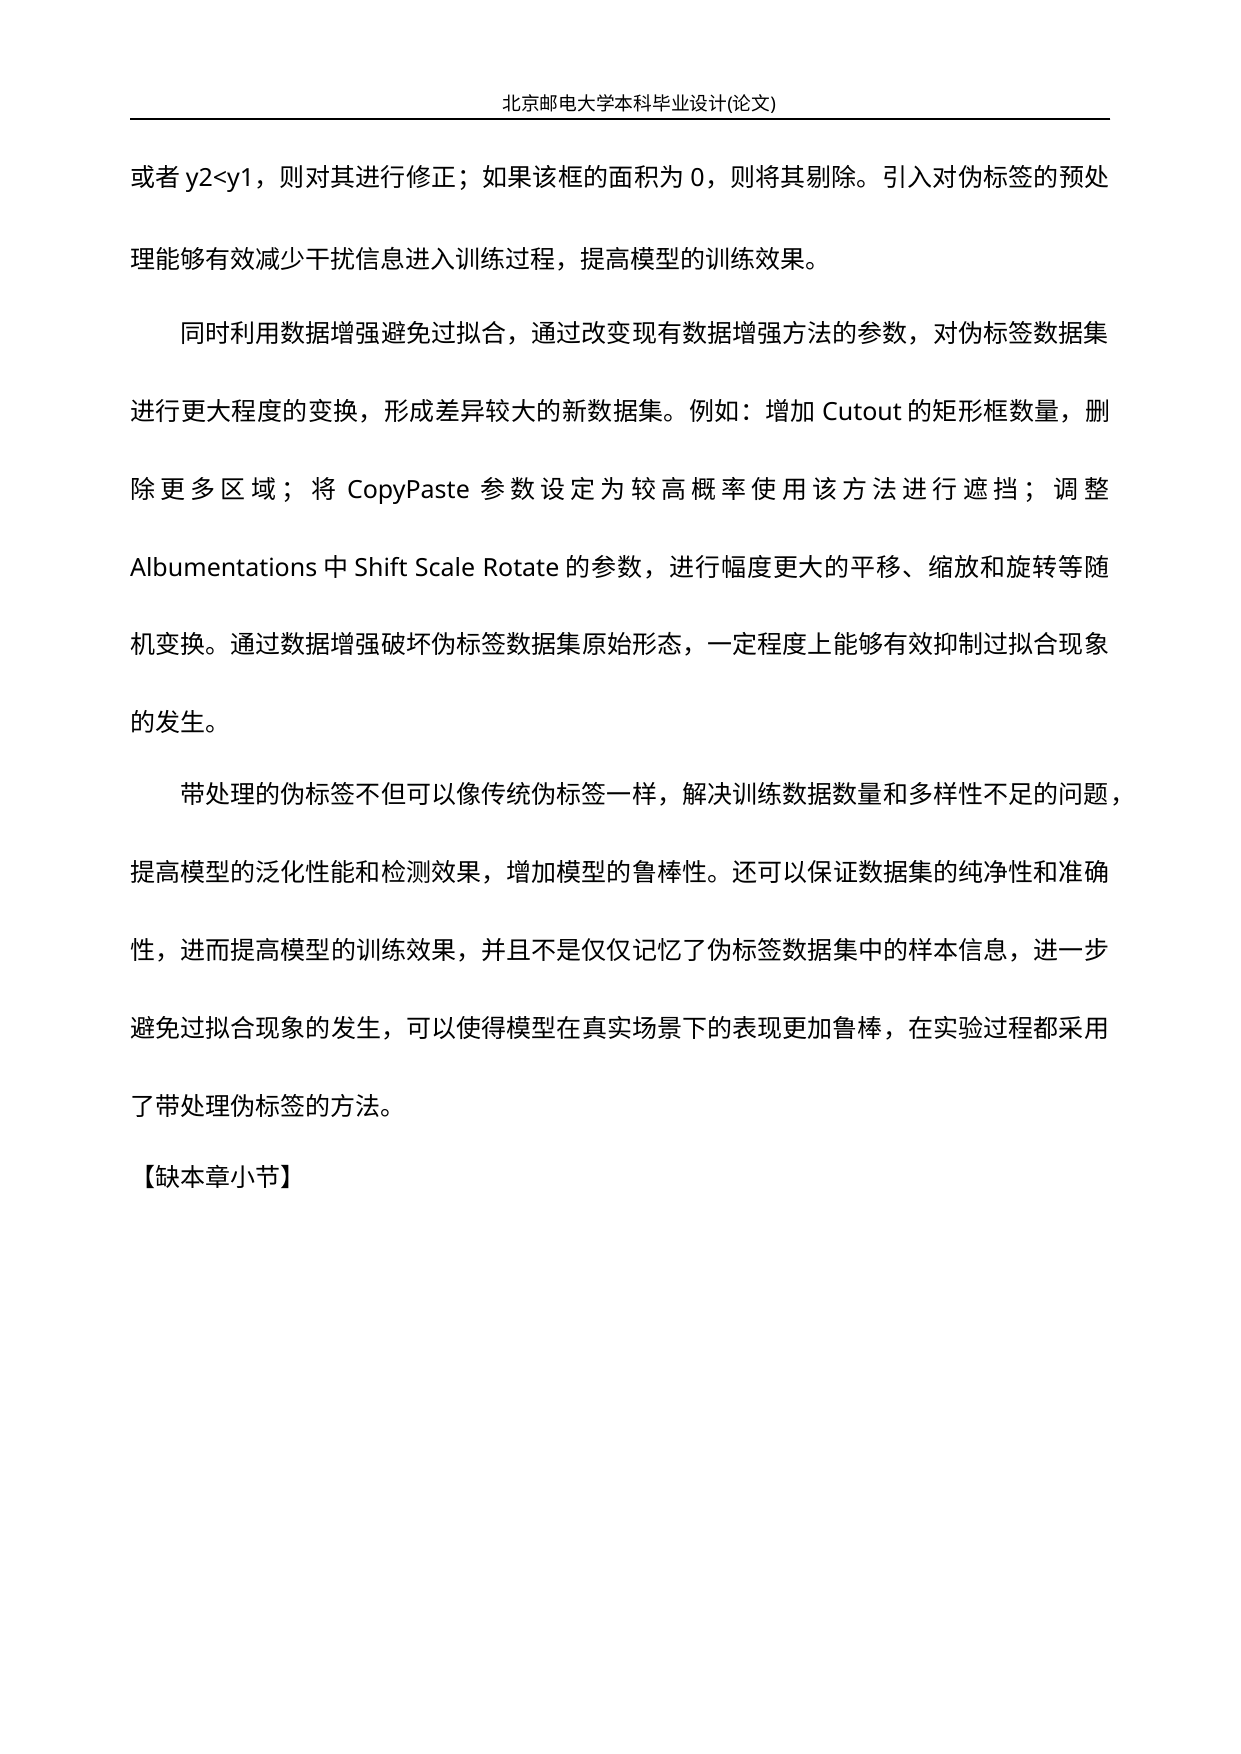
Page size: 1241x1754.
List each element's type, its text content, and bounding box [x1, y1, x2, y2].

text 【缺本章小节】 [130, 1144, 1110, 1209]
text 同时利用数据增强避免过拟合，通过改变现有数据增强方法的参数，对伪标签数据集进行更大程度的变换，形成差异较大的新数据集。例如：增加Cutout的矩形框数量，删除更多区域；将CopyPaste参数设定为较高概率使用该方法进行遮挡；调整Albumentations中Shift Scale Rotate的参数，进行幅度更大的平移、缩放和旋转等随机变换。通过数据增强破坏伪标签数据集原始形态，一定程度上能够有效抑制过拟合现象的发生。 [130, 299, 1110, 753]
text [130, 143, 1110, 290]
text 带处理的伪标签不但可以像传统伪标签一样，解决训练数据数量和多样性不足的问题，提高模型的泛化性能和检测效果，增加模型的鲁棒性。还可以保证数据集的纯净性和准确性，进而提高模型的训练效果，并且不是仅仅记忆了伪标签数据集中的样本信息，进一步避免过拟合现象的发生，可以使得模型在真实场景下的表现更加鲁棒，在实验过程都采用了带处理伪标签的方法。 [130, 761, 1110, 1137]
